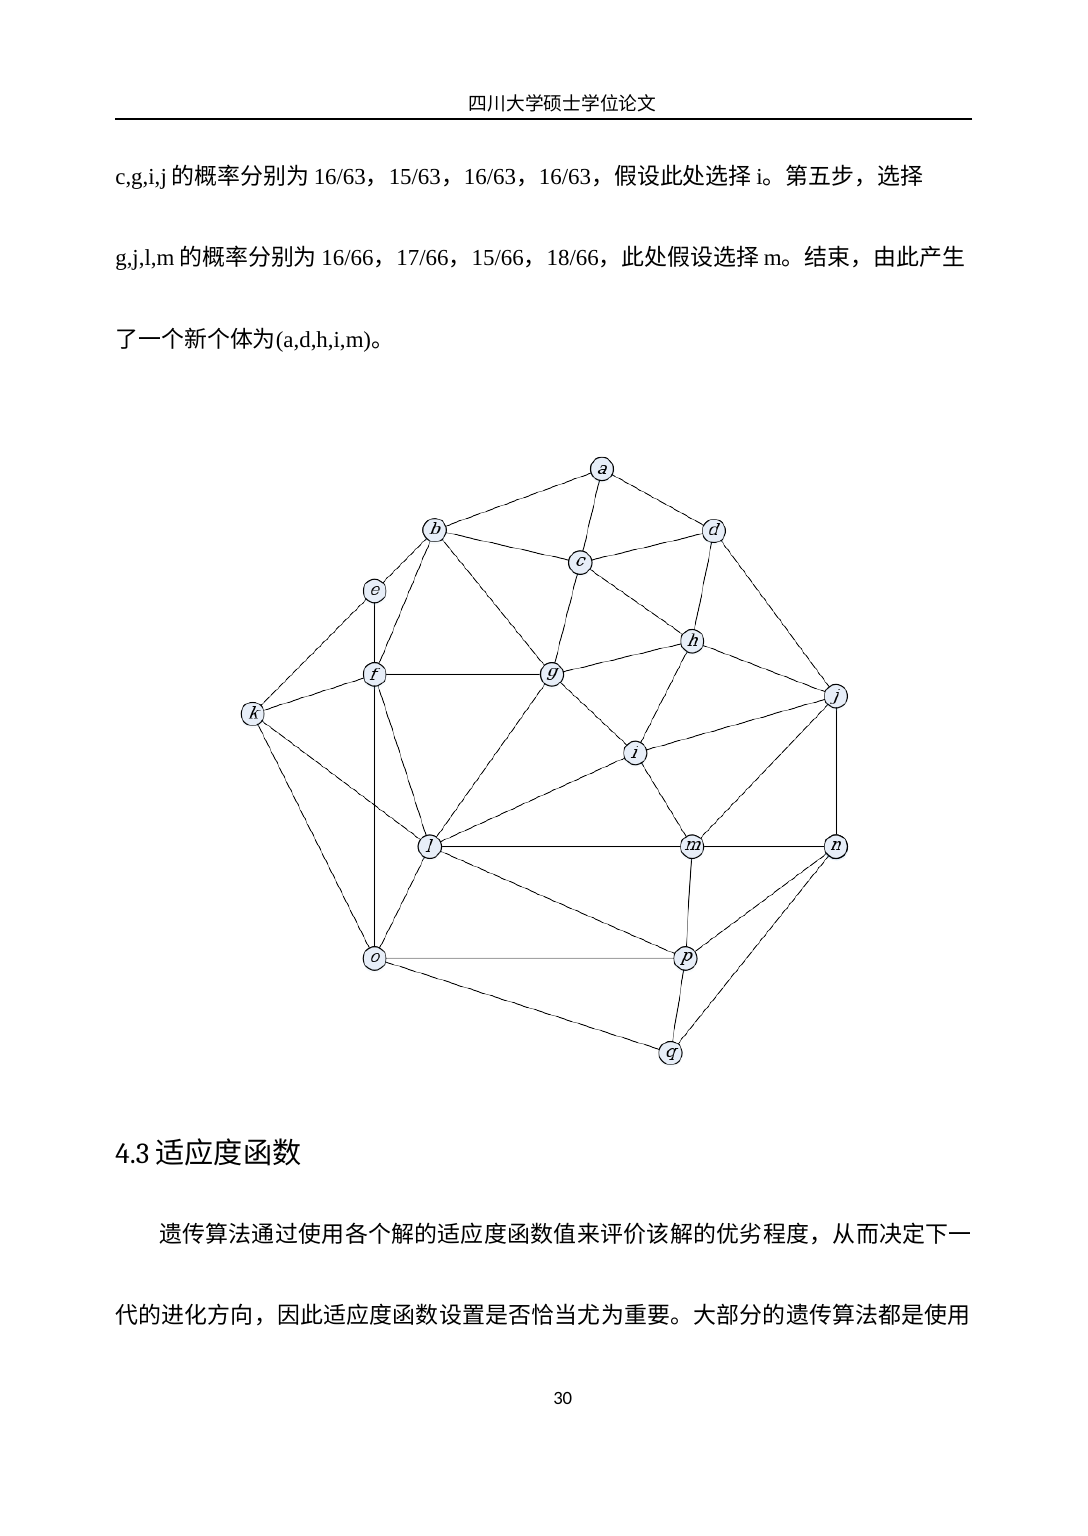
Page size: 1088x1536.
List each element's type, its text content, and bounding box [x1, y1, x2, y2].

subtitle 4.3 适应度函数 [115, 1118, 972, 1183]
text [115, 1200, 972, 1346]
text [115, 142, 972, 369]
